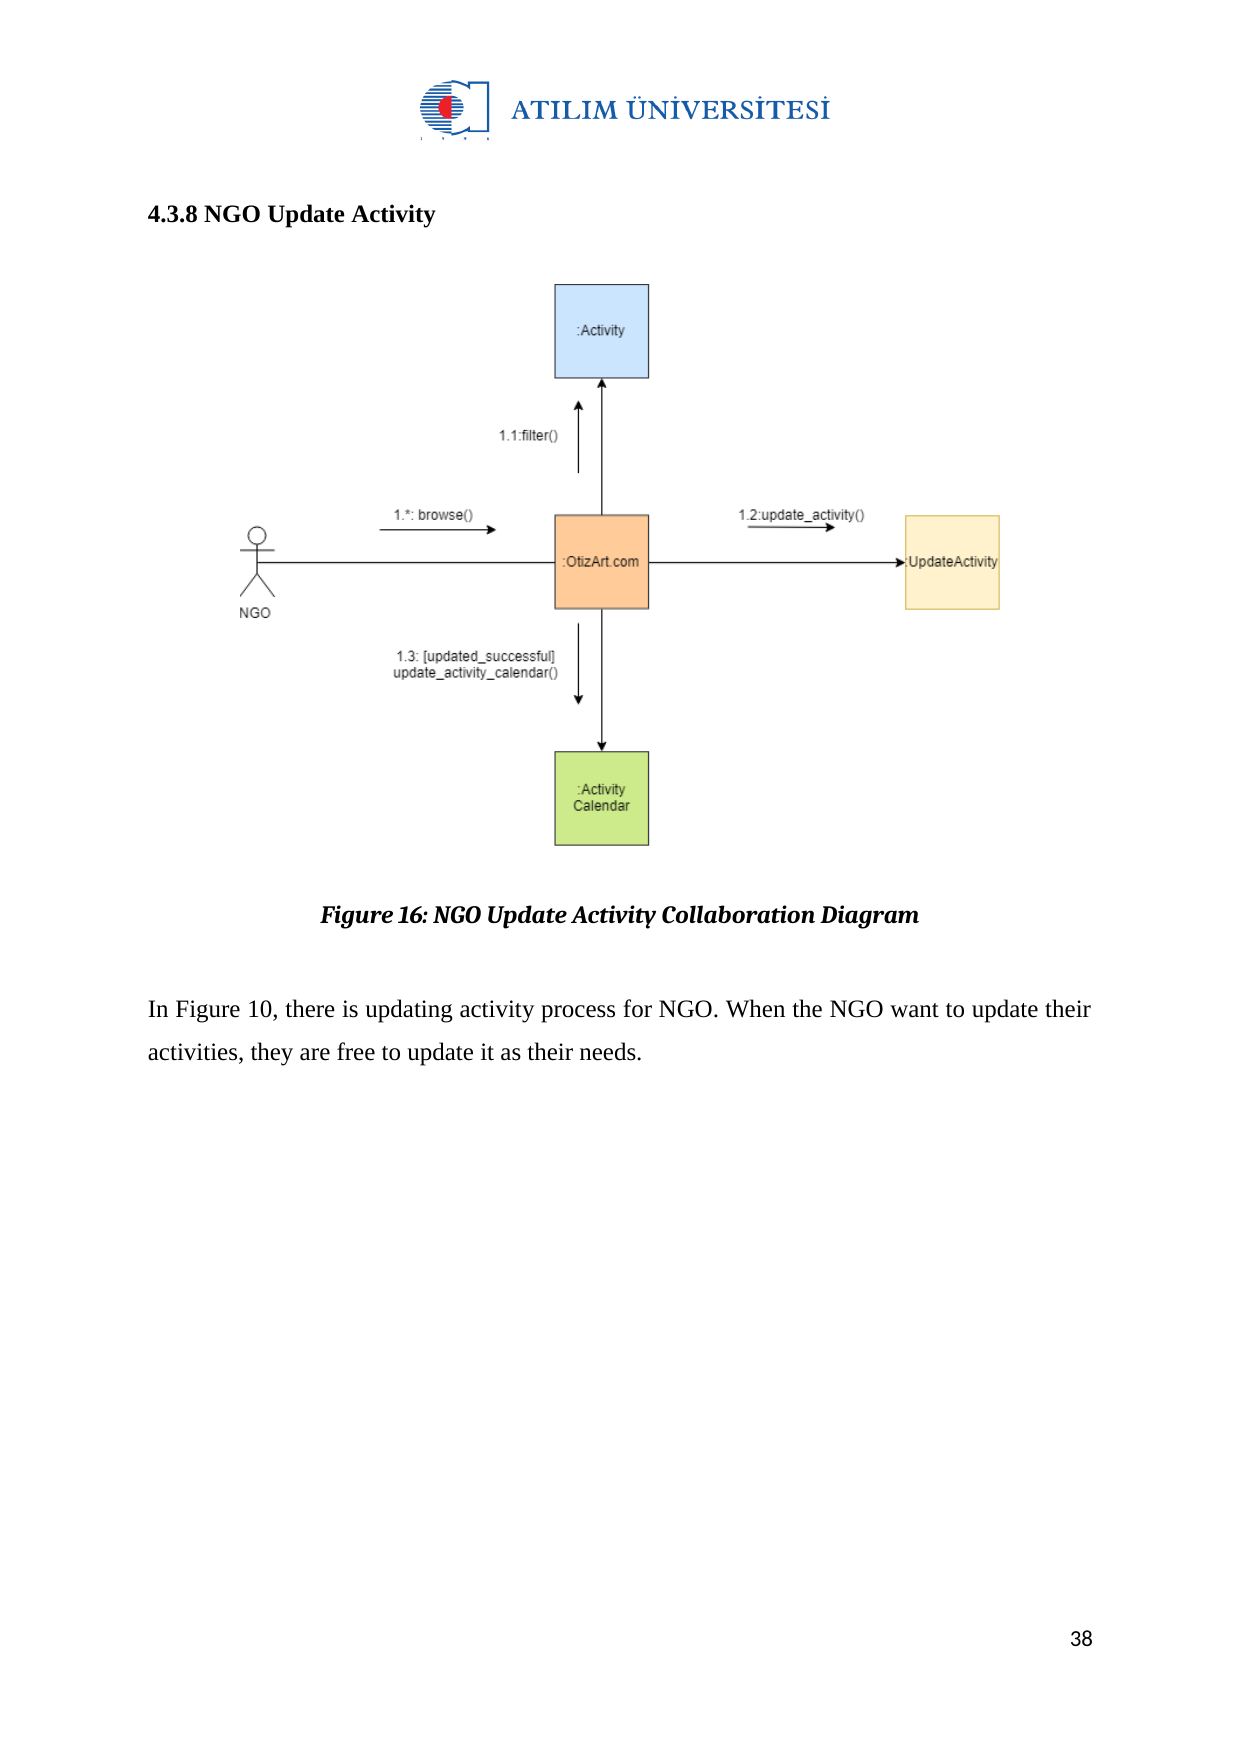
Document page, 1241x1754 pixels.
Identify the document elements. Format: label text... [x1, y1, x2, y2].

text In Figure 10, there is updating activity process for NGO. When the NGO want to update their activities, they are free to update it as their needs. [148, 994, 1093, 1066]
subtitle 4.3.8 NGO Update Activity [148, 199, 1093, 227]
subtitle Figure 16: NGO Update Activity Collaboration Diagram [148, 901, 1093, 929]
picture [240, 284, 1001, 847]
